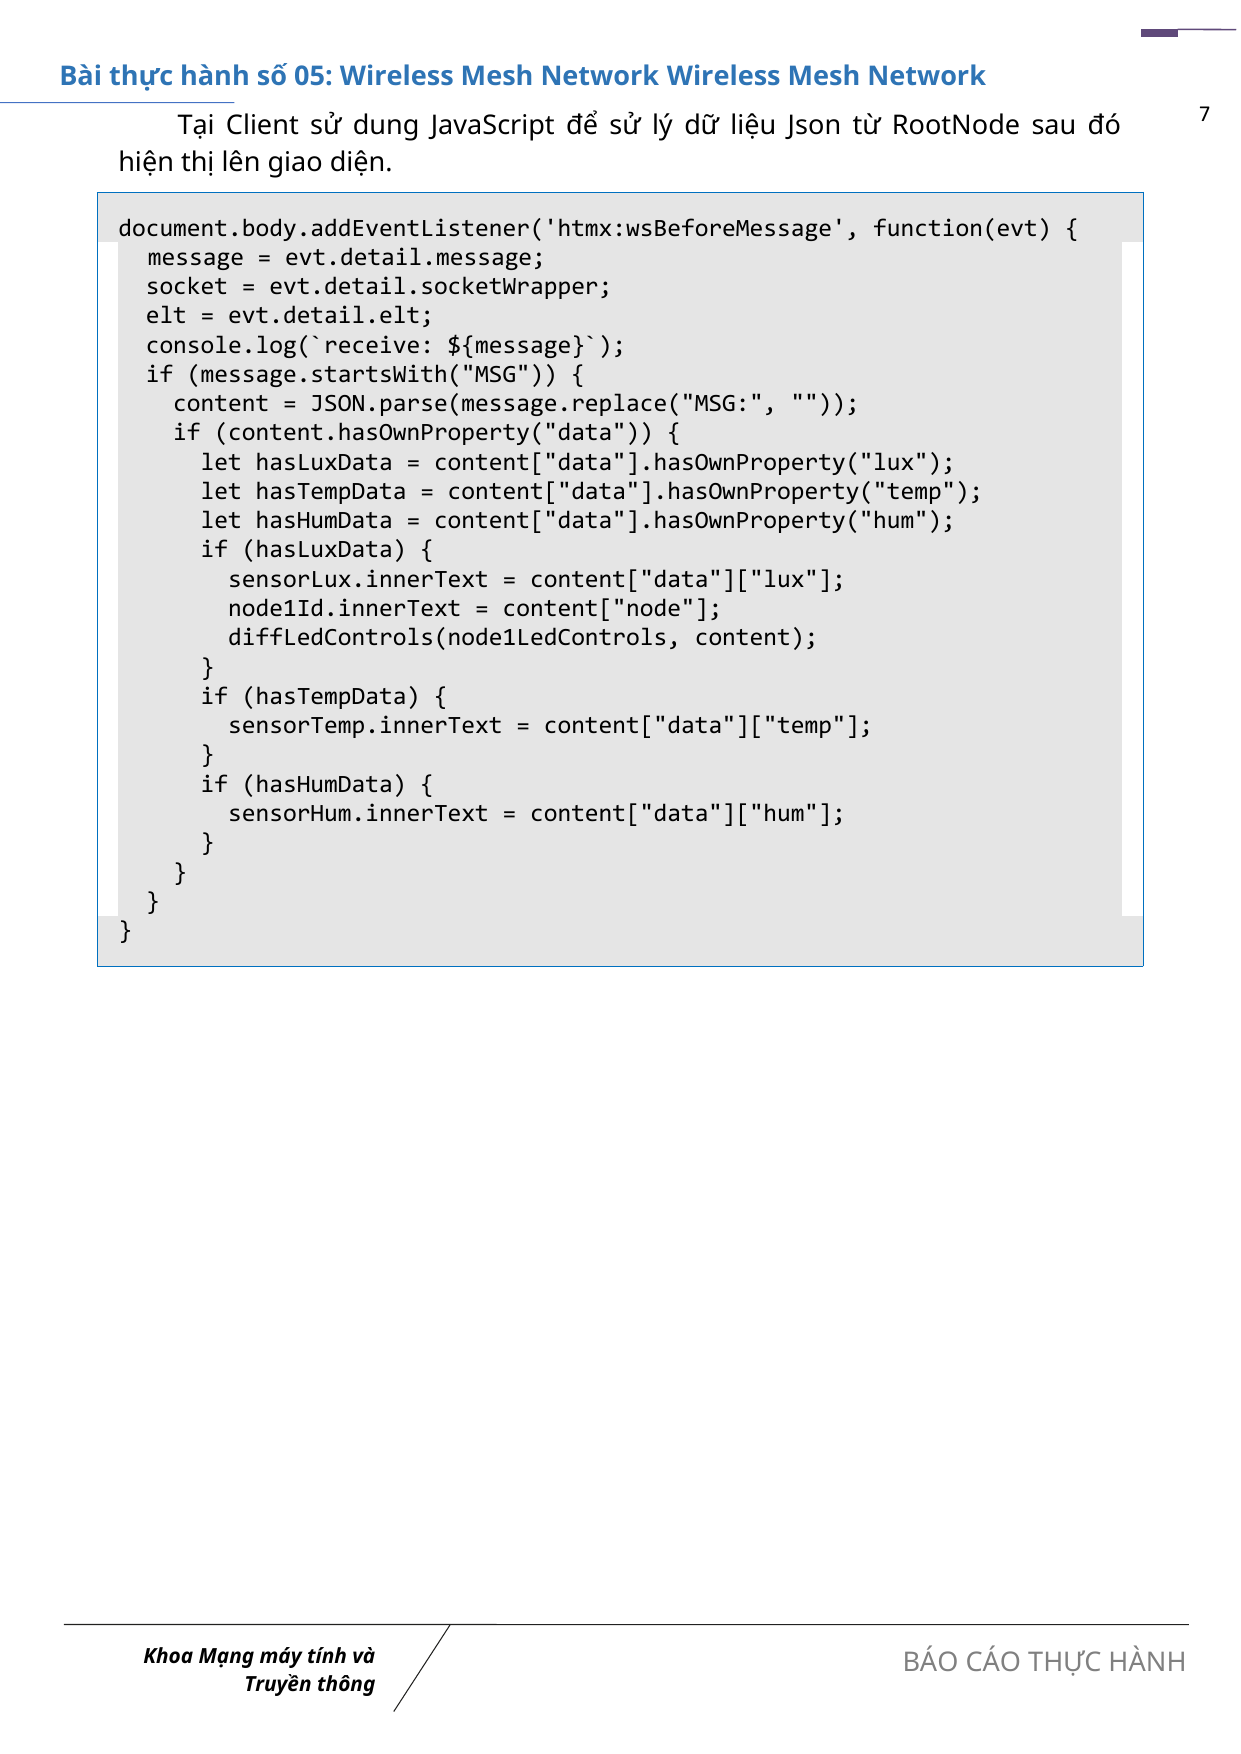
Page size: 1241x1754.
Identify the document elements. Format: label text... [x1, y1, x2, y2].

text socket = evt.detail.socketWrapper; [118, 272, 1122, 301]
text let hasLuxData = content["data"].hasOwnProperty("lux"); [118, 447, 1122, 477]
text } [118, 740, 1122, 769]
text Tại Client sử dung JavaScript để sử lý dữ liệu Json từ RootNode sau đó hiện thị lên giao diện. [118, 106, 1122, 179]
text } [118, 857, 1122, 886]
text let hasTempData = content["data"].hasOwnProperty("temp"); [118, 477, 1122, 506]
text diffLedControls(node1LedControls, content); [118, 623, 1122, 652]
text } [118, 652, 1122, 681]
text let hasHumData = content["data"].hasOwnProperty("hum"); [118, 506, 1122, 535]
text } [118, 828, 1122, 857]
text if (hasLuxData) { [118, 535, 1122, 564]
text if (hasTempData) { [118, 681, 1122, 711]
text if (hasHumData) { [118, 769, 1122, 798]
text sensorLux.innerText = content["data"]["lux"]; [118, 564, 1122, 594]
text message = evt.detail.message; [118, 242, 1122, 272]
text } [98, 894, 1143, 966]
text if (content.hasOwnProperty("data")) { [118, 418, 1122, 447]
text document.body.addEventListener('htmx:wsBeforeMessage', function(evt) { [98, 193, 1143, 242]
text console.log(`receive: ${message}`); [118, 330, 1122, 359]
text sensorTemp.innerText = content["data"]["temp"]; [118, 711, 1122, 740]
text if (message.startsWith("MSG")) { [118, 359, 1122, 389]
text node1Id.innerText = content["node"]; [118, 594, 1122, 623]
text content = JSON.parse(message.replace("MSG:", "")); [118, 389, 1122, 418]
text sensorHum.innerText = content["data"]["hum"]; [118, 798, 1122, 828]
text elt = evt.detail.elt; [118, 301, 1122, 330]
